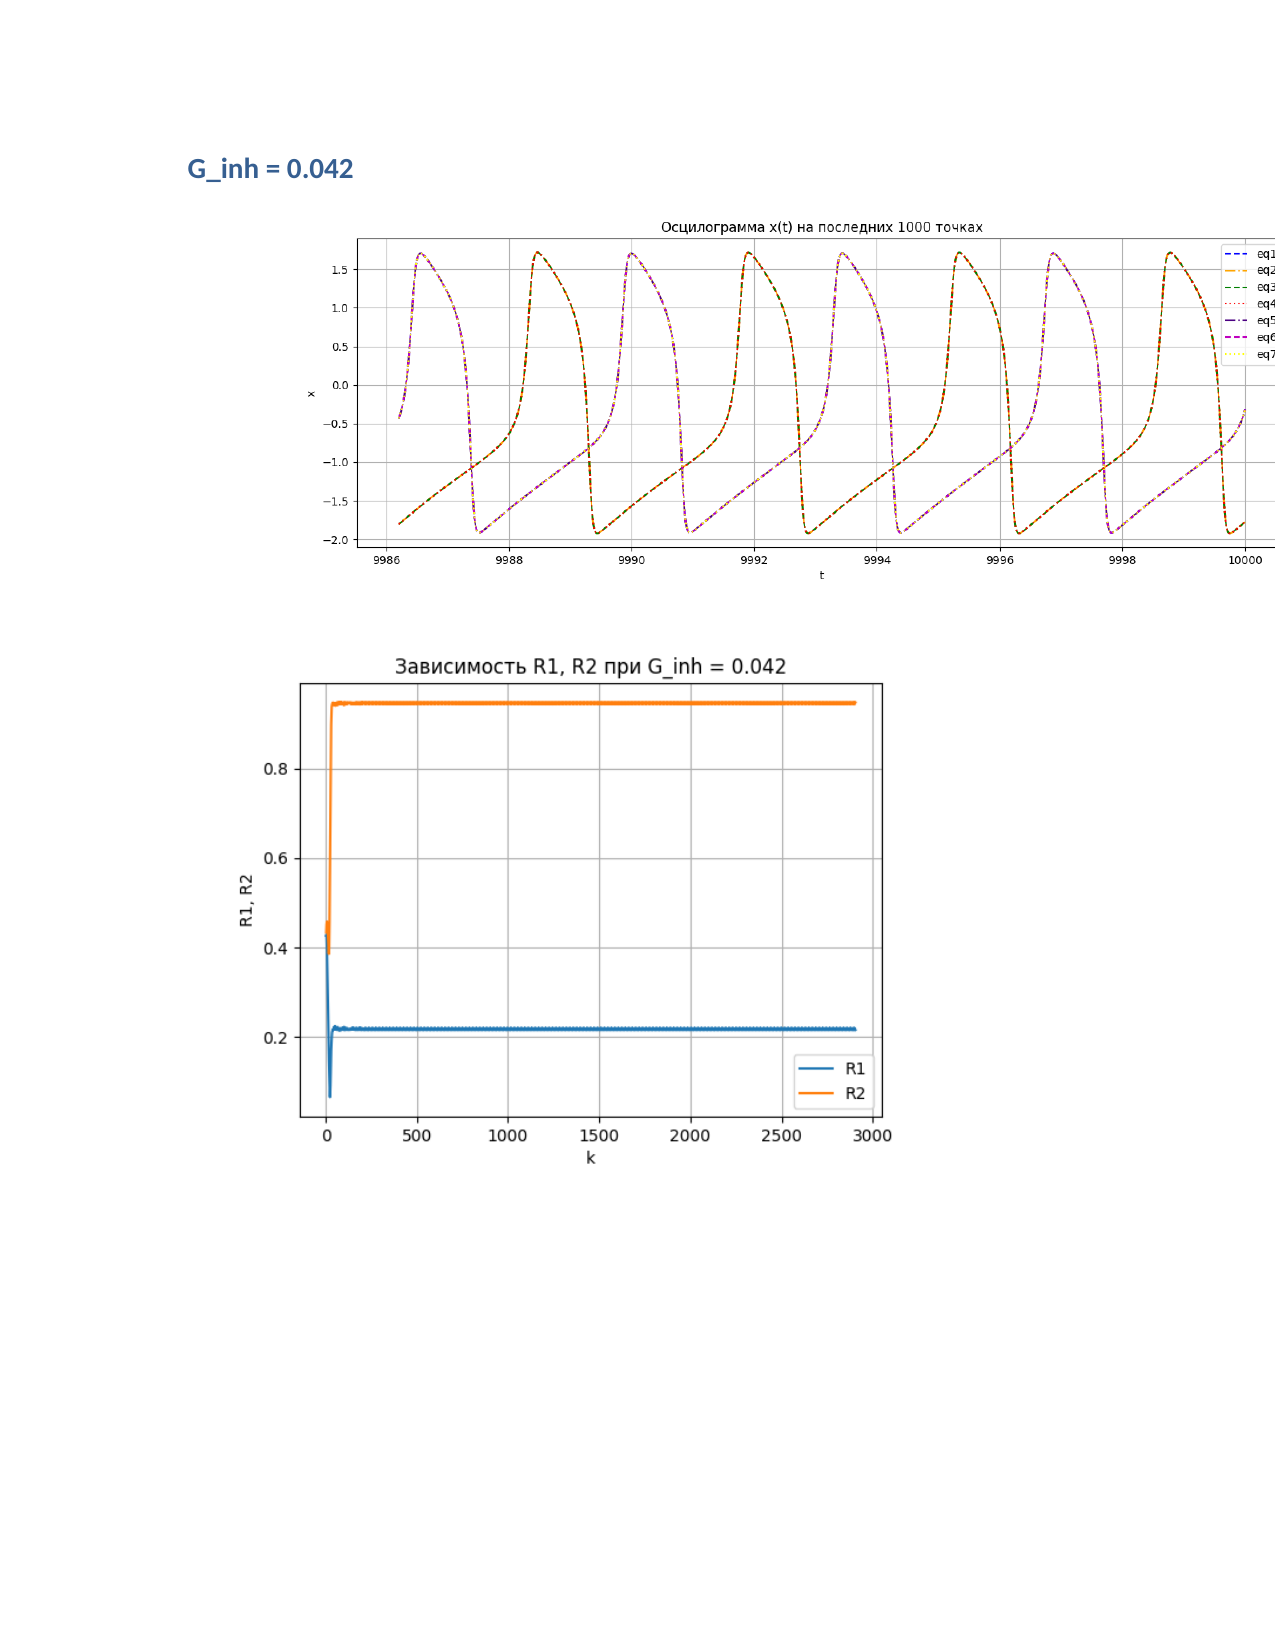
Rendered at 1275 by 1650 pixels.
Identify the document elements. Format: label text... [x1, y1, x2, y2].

picture [206, 191, 1275, 591]
subtitle G_inh = 0.042 [187, 150, 1087, 186]
picture [206, 615, 957, 1179]
